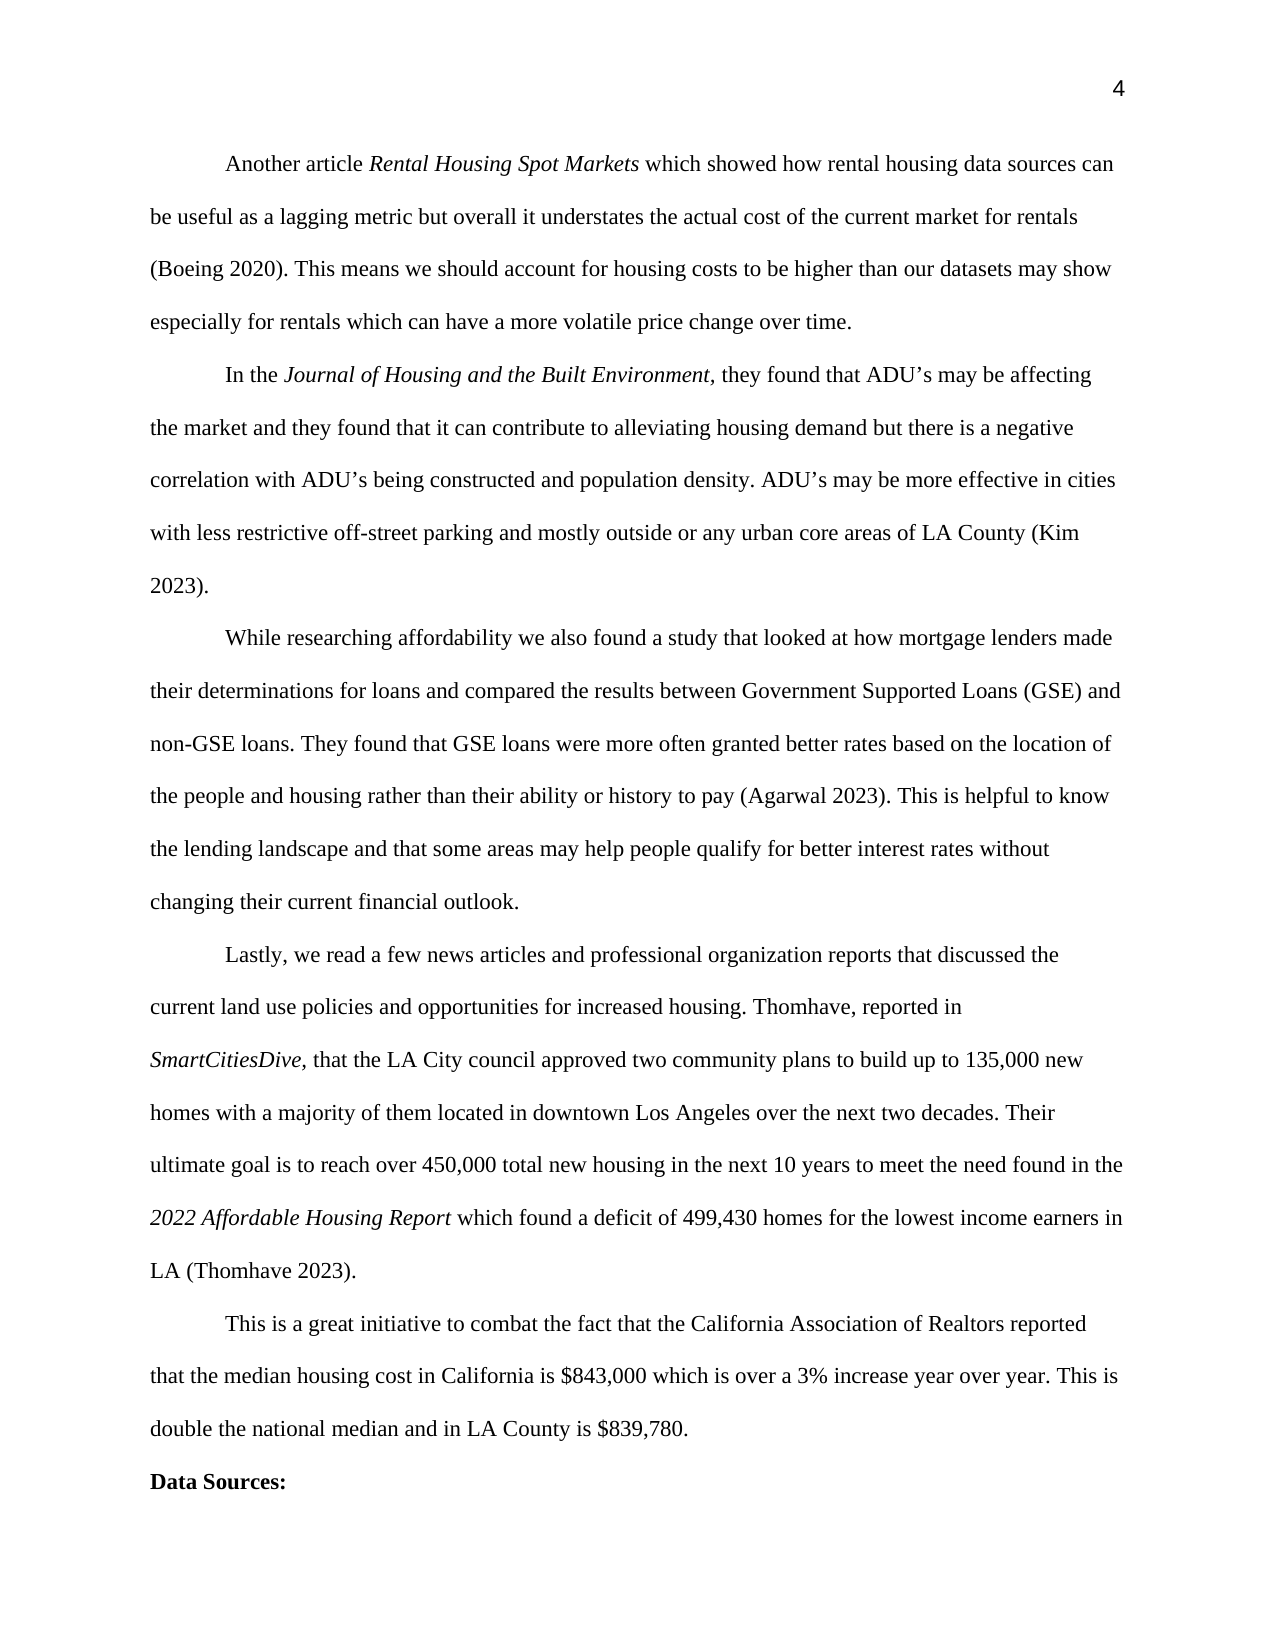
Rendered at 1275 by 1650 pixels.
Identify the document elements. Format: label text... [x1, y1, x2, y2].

text While researching affordability we also found a study that looked at how mortgage lenders made their determinations for loans and compared the results between Government Supported Loans (GSE) and non-GSE loans. They found that GSE loans were more often granted better rates based on the location of the people and housing rather than their ability or history to pay (Agarwal 2023). This is helpful to know the lending landscape and that some areas may help people qualify for better interest rates without changing their current financial outlook. [150, 624, 1125, 914]
text This is a great initiative to combat the fact that the California Association of Realtors reported that the median housing cost in California is $843,000 which is over a 3% increase year over year. This is double the national median and in LA County is $839,780. [150, 1309, 1125, 1441]
text Lastly, we read a few news articles and professional organization reports that discussed the current land use policies and opportunities for increased housing. Thomhave, reported in SmartCitiesDive, that the LA City council approved two community plans to build up to 135,000 new homes with a majority of them located in downtown Los Angeles over the next two decades. Their ultimate goal is to reach over 450,000 total new housing in the next 10 years to meet the need found in the 2022 Affordable Housing Report which found a deficit of 499,430 homes for the lowest income earners in LA (Thomhave 2023). [150, 941, 1125, 1283]
text In the Journal of Housing and the Built Environment, they found that ADU’s may be affecting the market and they found that it can contribute to alleviating housing demand but there is a negative correlation with ADU’s being constructed and population density. ADU’s may be more effective in cities with less restrictive off-street parking and mostly outside or any urban core areas of LA County (Kim 2023). [150, 361, 1125, 598]
text Another article Rental Housing Spot Markets which showed how rental housing data sources can be useful as a lagging metric but overall it understates the actual cost of the current market for rentals (Boeing 2020). This means we should account for housing costs to be higher than our datasets may show especially for rentals which can have a more volatile price change over time. [150, 150, 1125, 334]
text Data Sources: [150, 1468, 1125, 1494]
